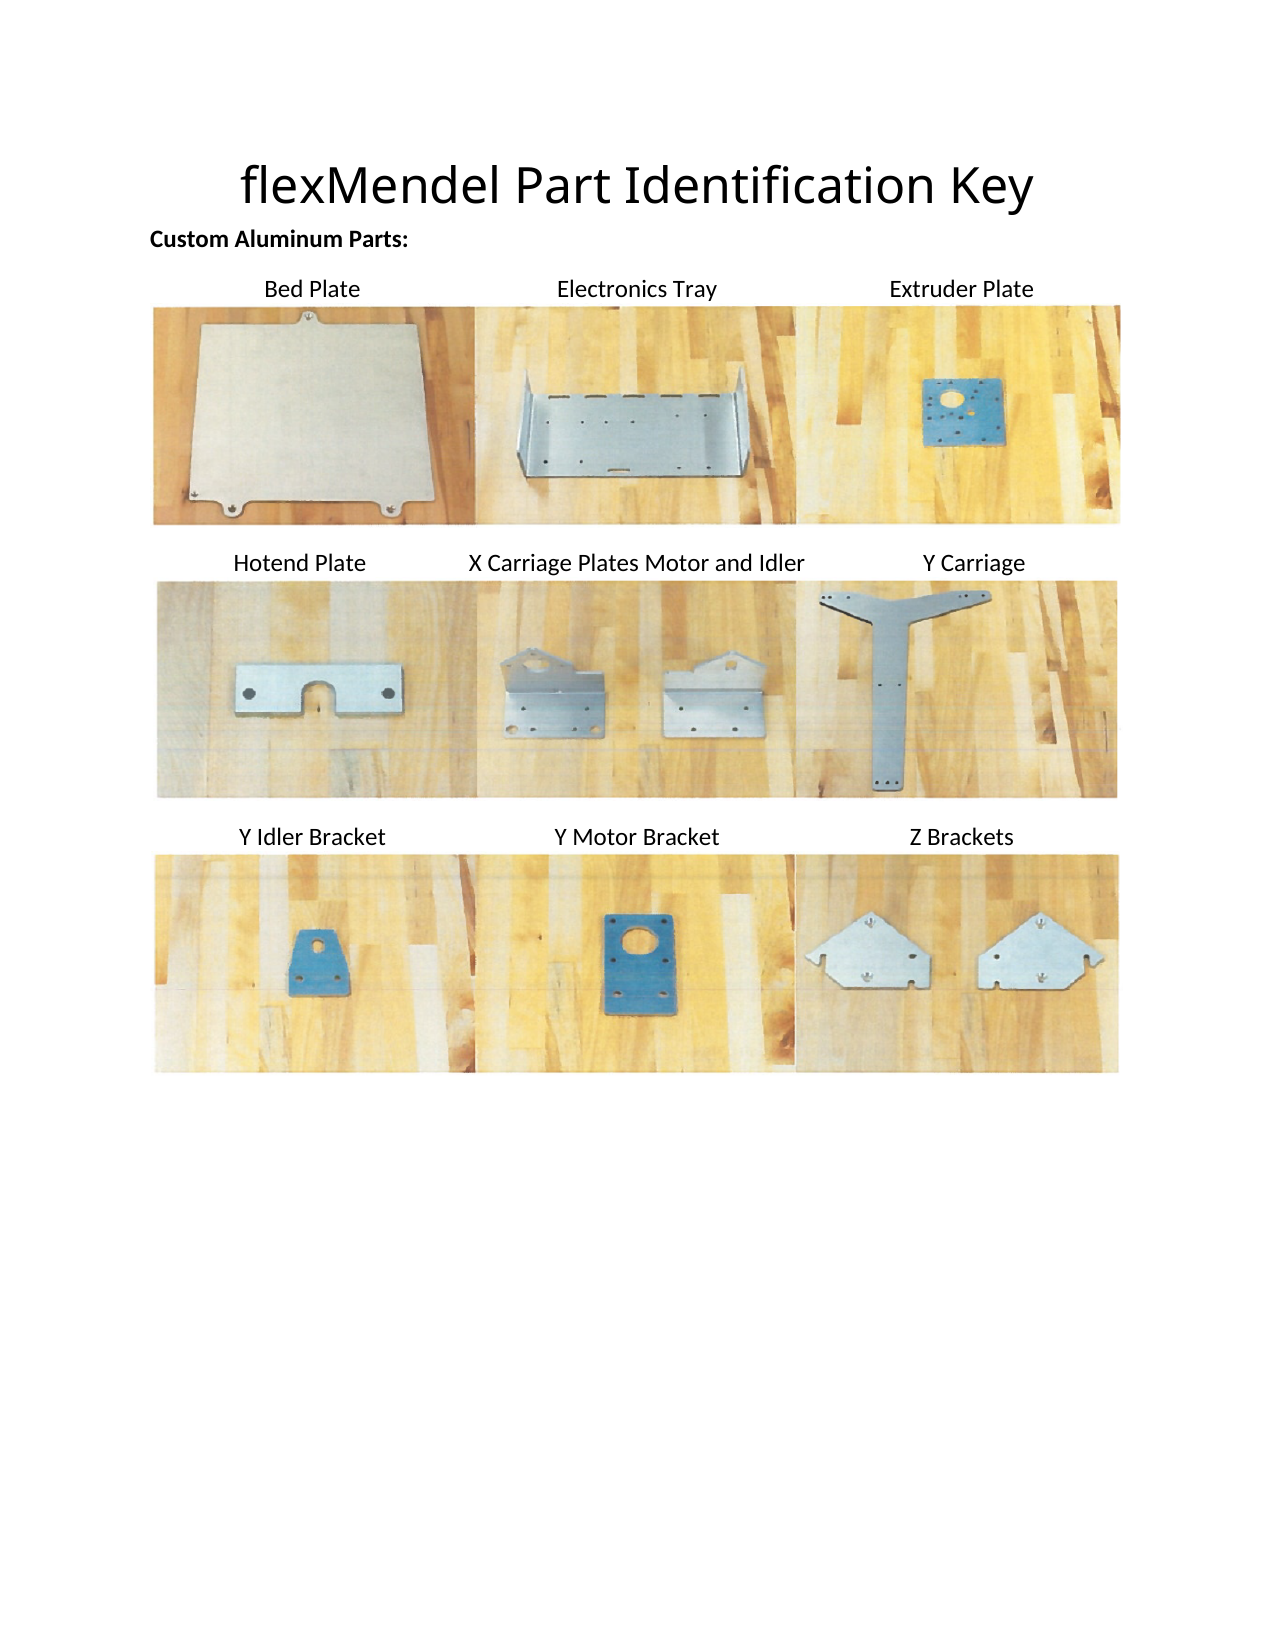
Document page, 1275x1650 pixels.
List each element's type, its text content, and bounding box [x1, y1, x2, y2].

table_header Hotend Plate [150, 547, 449, 577]
table_header Extruder Plate [799, 273, 1124, 303]
table_header X Carriage Plates Motor and Idler [450, 547, 824, 577]
table_header Electronics Tray [475, 273, 799, 303]
table_header Y Carriage [824, 547, 1124, 577]
table_header Y Idler Bracket [150, 821, 474, 851]
table_header Z Brackets [799, 821, 1124, 851]
text Custom Aluminum Parts: [150, 223, 1125, 254]
text flexMendel Part Identification Key [150, 150, 1125, 218]
table_header Y Motor Bracket [475, 821, 799, 851]
table_header Bed Plate [150, 273, 474, 303]
